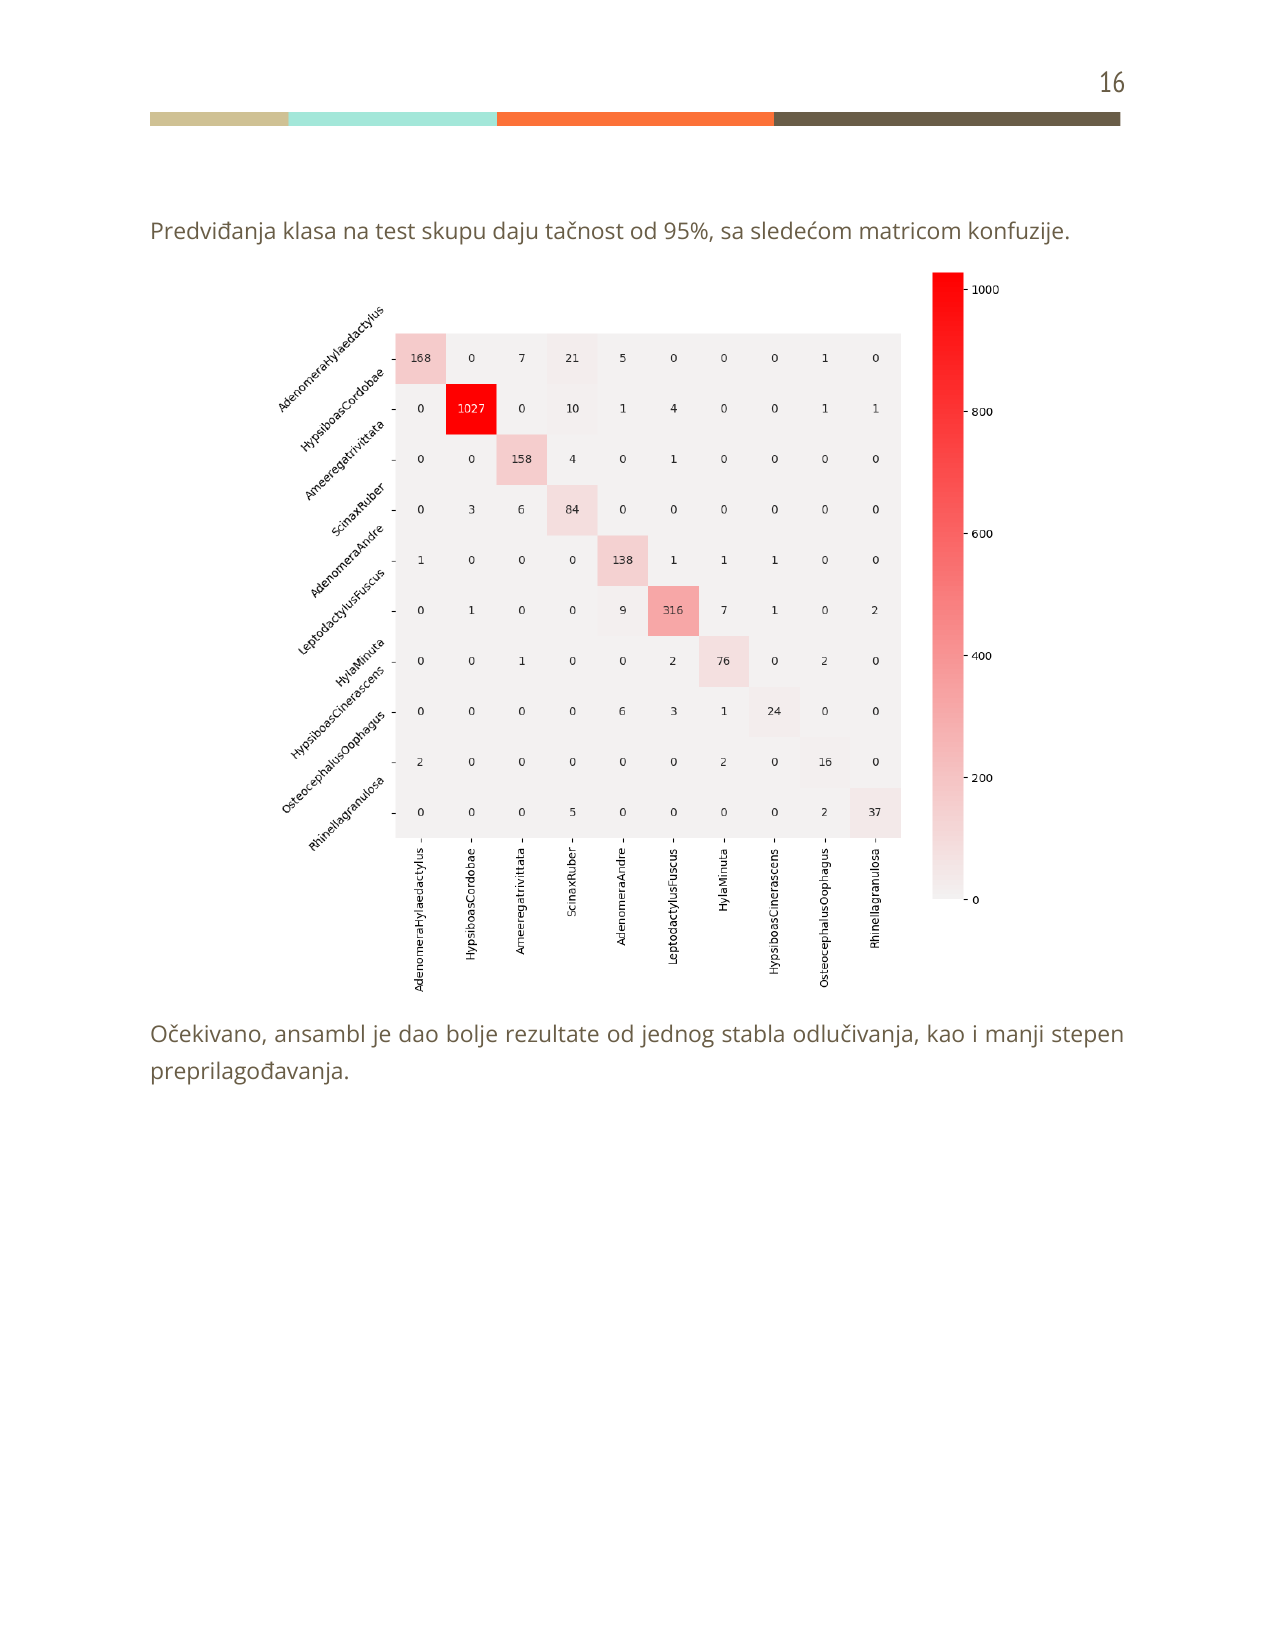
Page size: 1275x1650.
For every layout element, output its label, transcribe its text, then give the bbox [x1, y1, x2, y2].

picture [268, 264, 1007, 999]
picture [150, 112, 1121, 126]
text Očekivano, ansambl je dao bolje rezultate od jednog stabla odlučivanja, kao i manji stepen preprilagođavanja. [150, 1018, 1125, 1086]
text Predviđanja klasa na test skupu daju tačnost od 95%, sa sledećom matricom konfuzije. [150, 215, 1125, 246]
